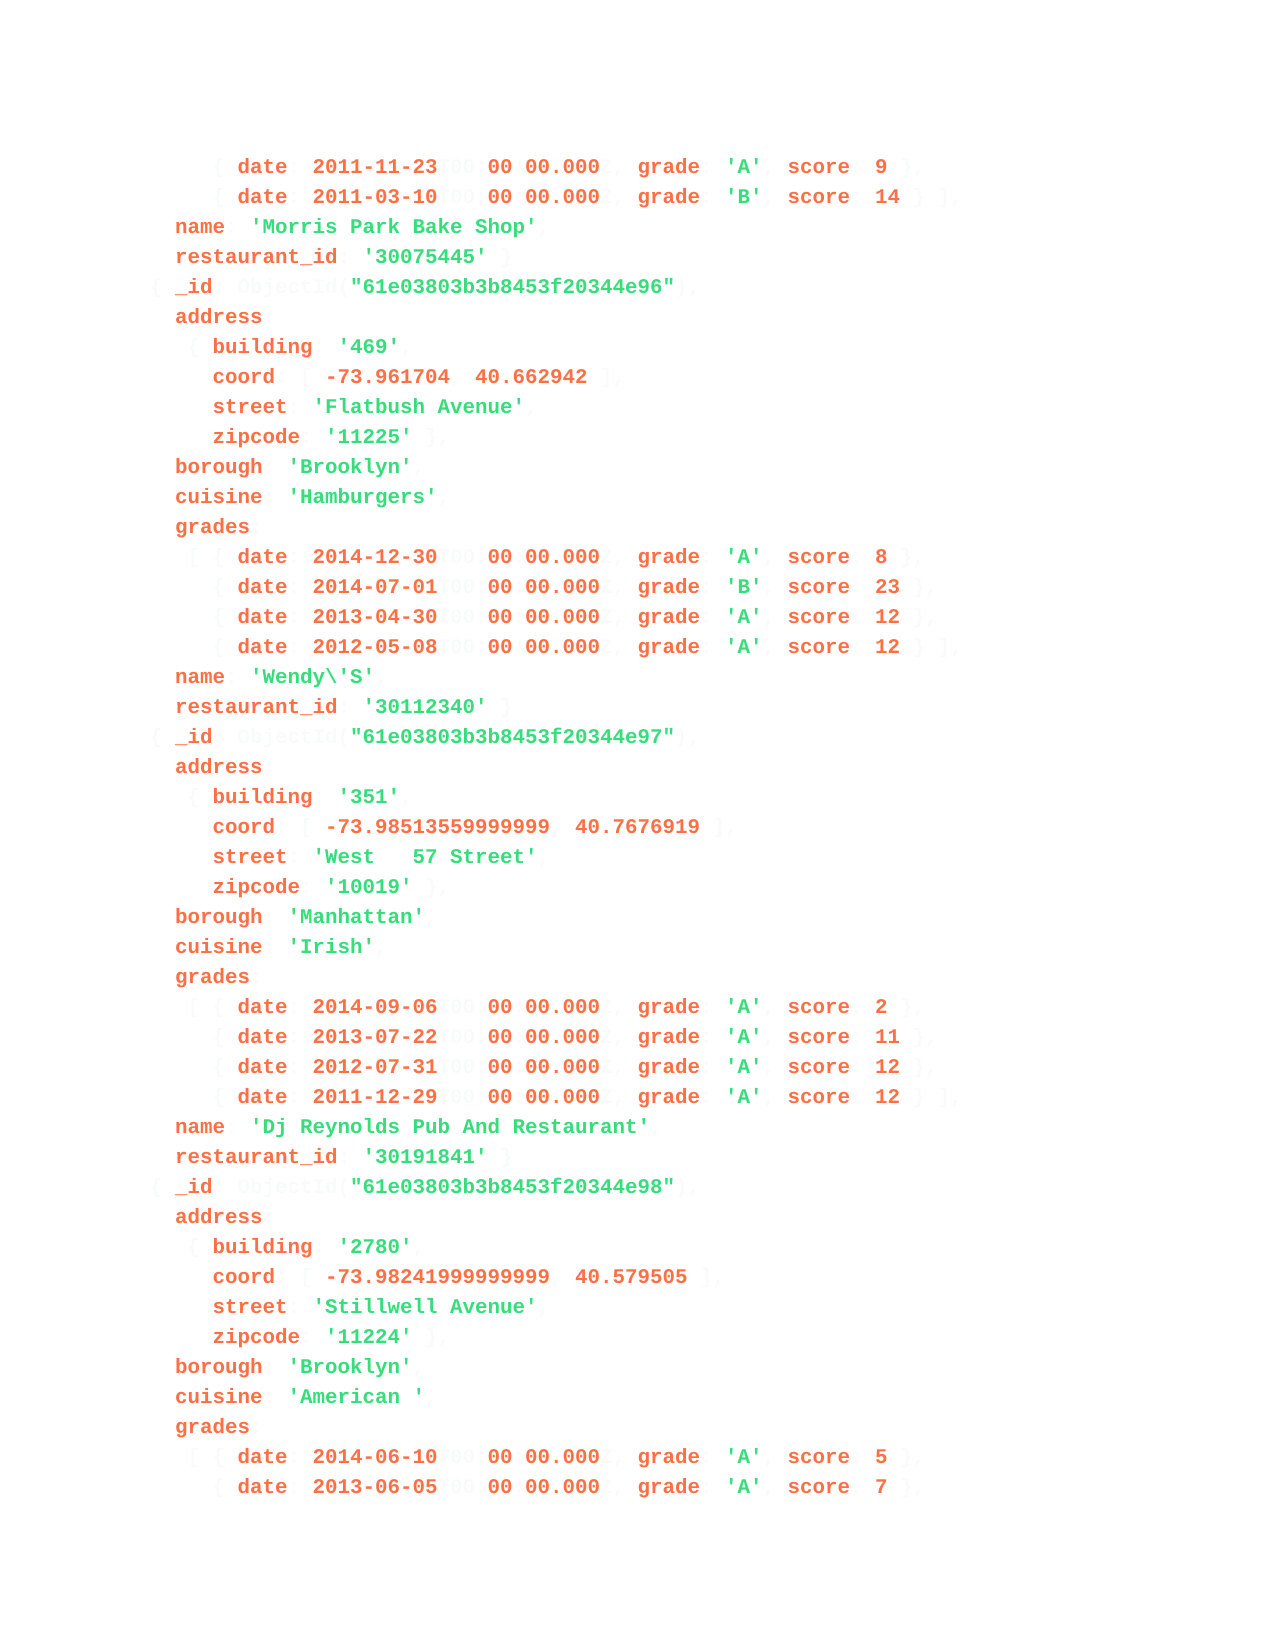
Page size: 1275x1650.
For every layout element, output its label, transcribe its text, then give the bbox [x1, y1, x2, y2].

text cuisine: 'Hamburgers', [150, 480, 1125, 510]
text grades: [150, 1410, 1125, 1440]
text borough: 'Manhattan', [150, 900, 1125, 930]
text address: [150, 300, 1125, 330]
text { _id: ObjectId("61e03803b3b8453f20344e98"), [150, 1170, 1125, 1200]
text [ { date: 2014-12-30T00:00:00.000Z, grade: 'A', score: 8 }, [150, 540, 1125, 570]
text restaurant_id: '30112340' } [150, 690, 1125, 720]
text address: [150, 750, 1125, 780]
text name: 'Dj Reynolds Pub And Restaurant', [150, 1110, 1125, 1140]
text restaurant_id: '30075445' } [150, 240, 1125, 270]
text grades: [150, 510, 1125, 540]
text cuisine: 'American ', [150, 1380, 1125, 1410]
text { building: '2780', [150, 1230, 1125, 1260]
text coord: [ -73.98513559999999, 40.7676919 ], [150, 810, 1125, 840]
text address: [150, 1200, 1125, 1230]
text zipcode: '10019' }, [150, 870, 1125, 900]
text restaurant_id: '30191841' } [150, 1140, 1125, 1170]
text { _id: ObjectId("61e03803b3b8453f20344e96"), [150, 270, 1125, 300]
text coord: [ -73.961704, 40.662942 ], [150, 360, 1125, 390]
text { date: 2012-05-08T00:00:00.000Z, grade: 'A', score: 12 } ], [150, 630, 1125, 660]
text { building: '469', [150, 330, 1125, 360]
text { date: 2014-07-01T00:00:00.000Z, grade: 'B', score: 23 }, [150, 570, 1125, 600]
text [ { date: 2014-06-10T00:00:00.000Z, grade: 'A', score: 5 }, [150, 1440, 1125, 1470]
text { date: 2013-07-22T00:00:00.000Z, grade: 'A', score: 11 }, [150, 1020, 1125, 1050]
text street: 'Flatbush Avenue', [150, 390, 1125, 420]
text { _id: ObjectId("61e03803b3b8453f20344e97"), [150, 720, 1125, 750]
text street: 'West 57 Street', [150, 840, 1125, 870]
text zipcode: '11225' }, [150, 420, 1125, 450]
text { date: 2013-06-05T00:00:00.000Z, grade: 'A', score: 7 }, [150, 1470, 1125, 1500]
text { date: 2011-11-23T00:00:00.000Z, grade: 'A', score: 9 }, [150, 150, 1125, 180]
text coord: [ -73.98241999999999, 40.579505 ], [150, 1260, 1125, 1290]
text street: 'Stillwell Avenue', [150, 1290, 1125, 1320]
text name: 'Morris Park Bake Shop', [150, 210, 1125, 240]
text borough: 'Brooklyn', [150, 1350, 1125, 1380]
text { date: 2011-03-10T00:00:00.000Z, grade: 'B', score: 14 } ], [150, 180, 1125, 210]
text { building: '351', [150, 780, 1125, 810]
text [ { date: 2014-09-06T00:00:00.000Z, grade: 'A', score: 2 }, [150, 990, 1125, 1020]
text cuisine: 'Irish', [150, 930, 1125, 960]
text grades: [150, 960, 1125, 990]
text { date: 2013-04-30T00:00:00.000Z, grade: 'A', score: 12 }, [150, 600, 1125, 630]
text { date: 2012-07-31T00:00:00.000Z, grade: 'A', score: 12 }, [150, 1050, 1125, 1080]
text { date: 2011-12-29T00:00:00.000Z, grade: 'A', score: 12 } ], [150, 1080, 1125, 1110]
text borough: 'Brooklyn', [150, 450, 1125, 480]
text zipcode: '11224' }, [150, 1320, 1125, 1350]
text name: 'Wendy\'S', [150, 660, 1125, 690]
